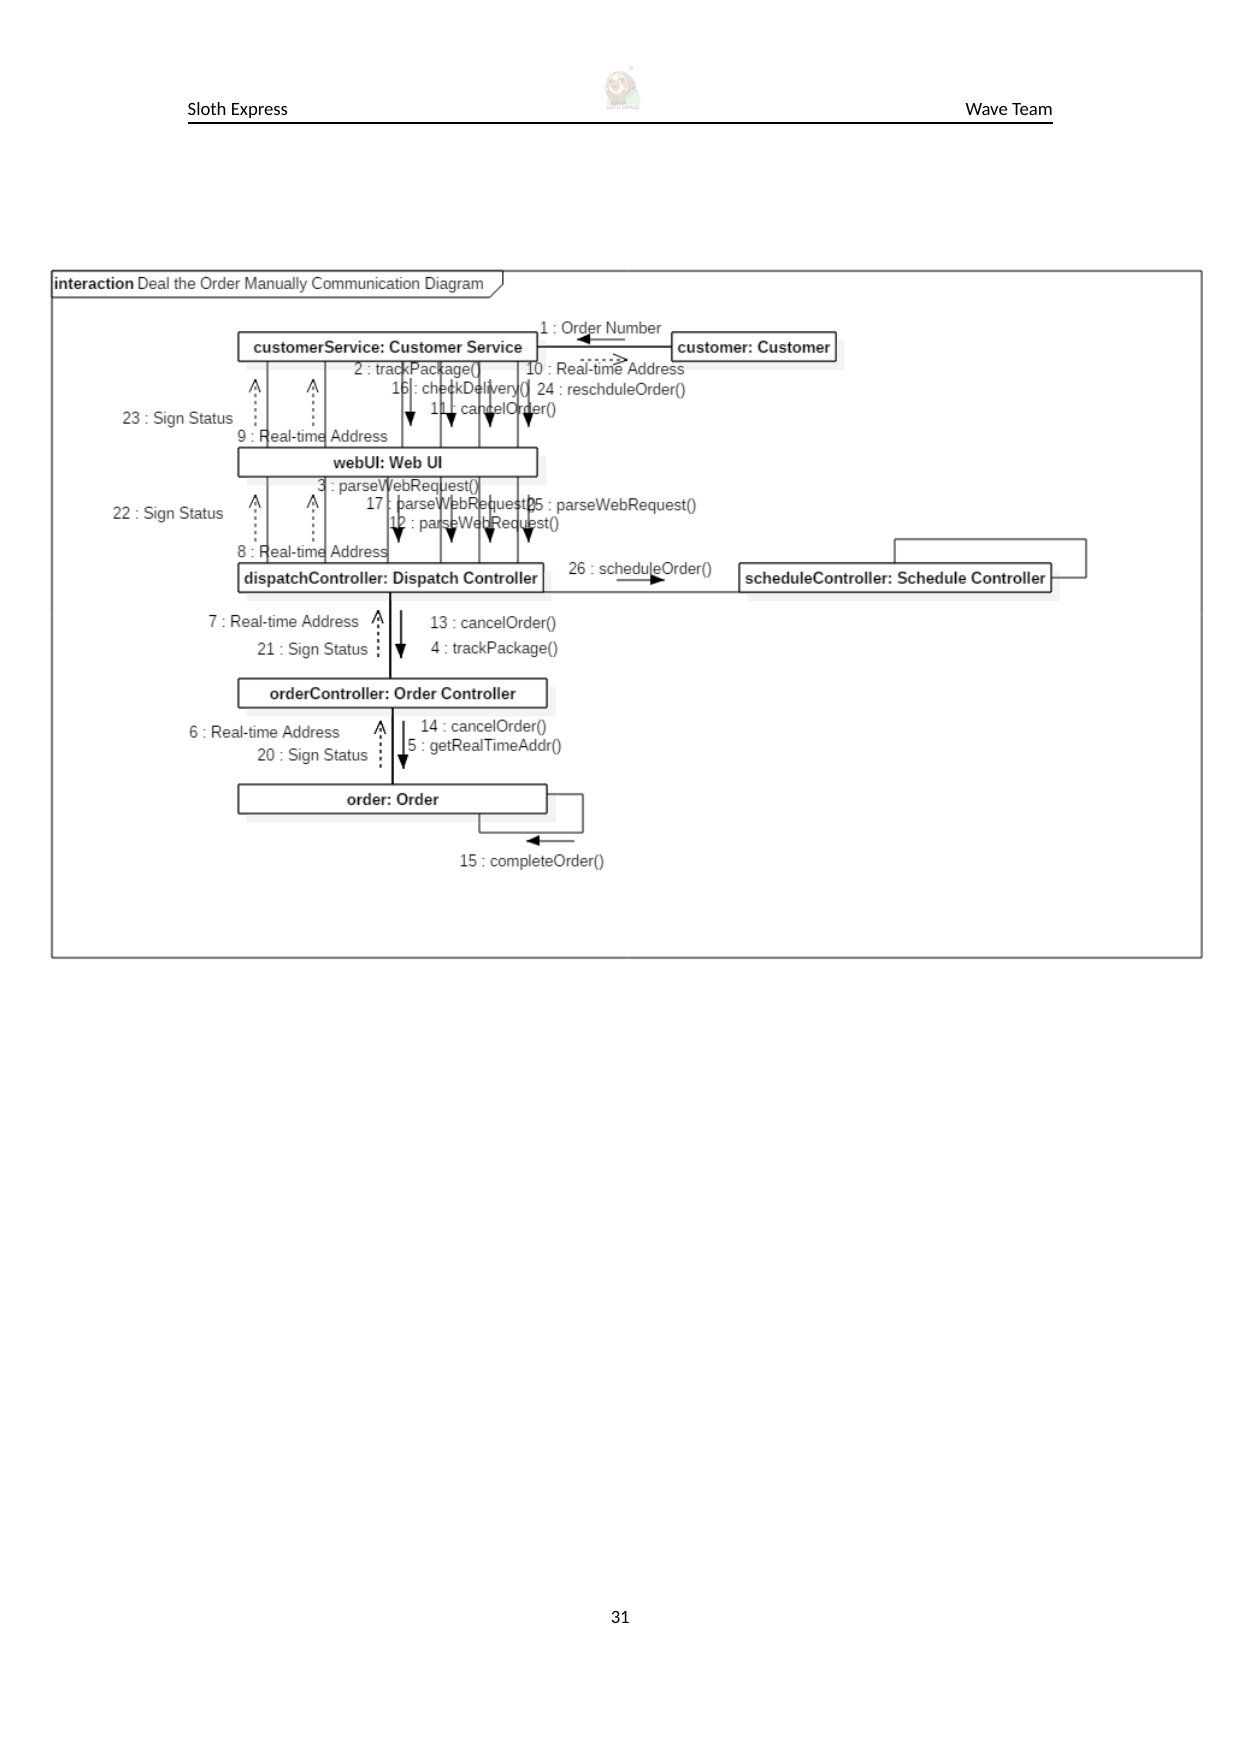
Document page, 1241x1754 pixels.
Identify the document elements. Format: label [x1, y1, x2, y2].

picture [595, 59, 645, 116]
picture [40, 259, 1241, 1006]
